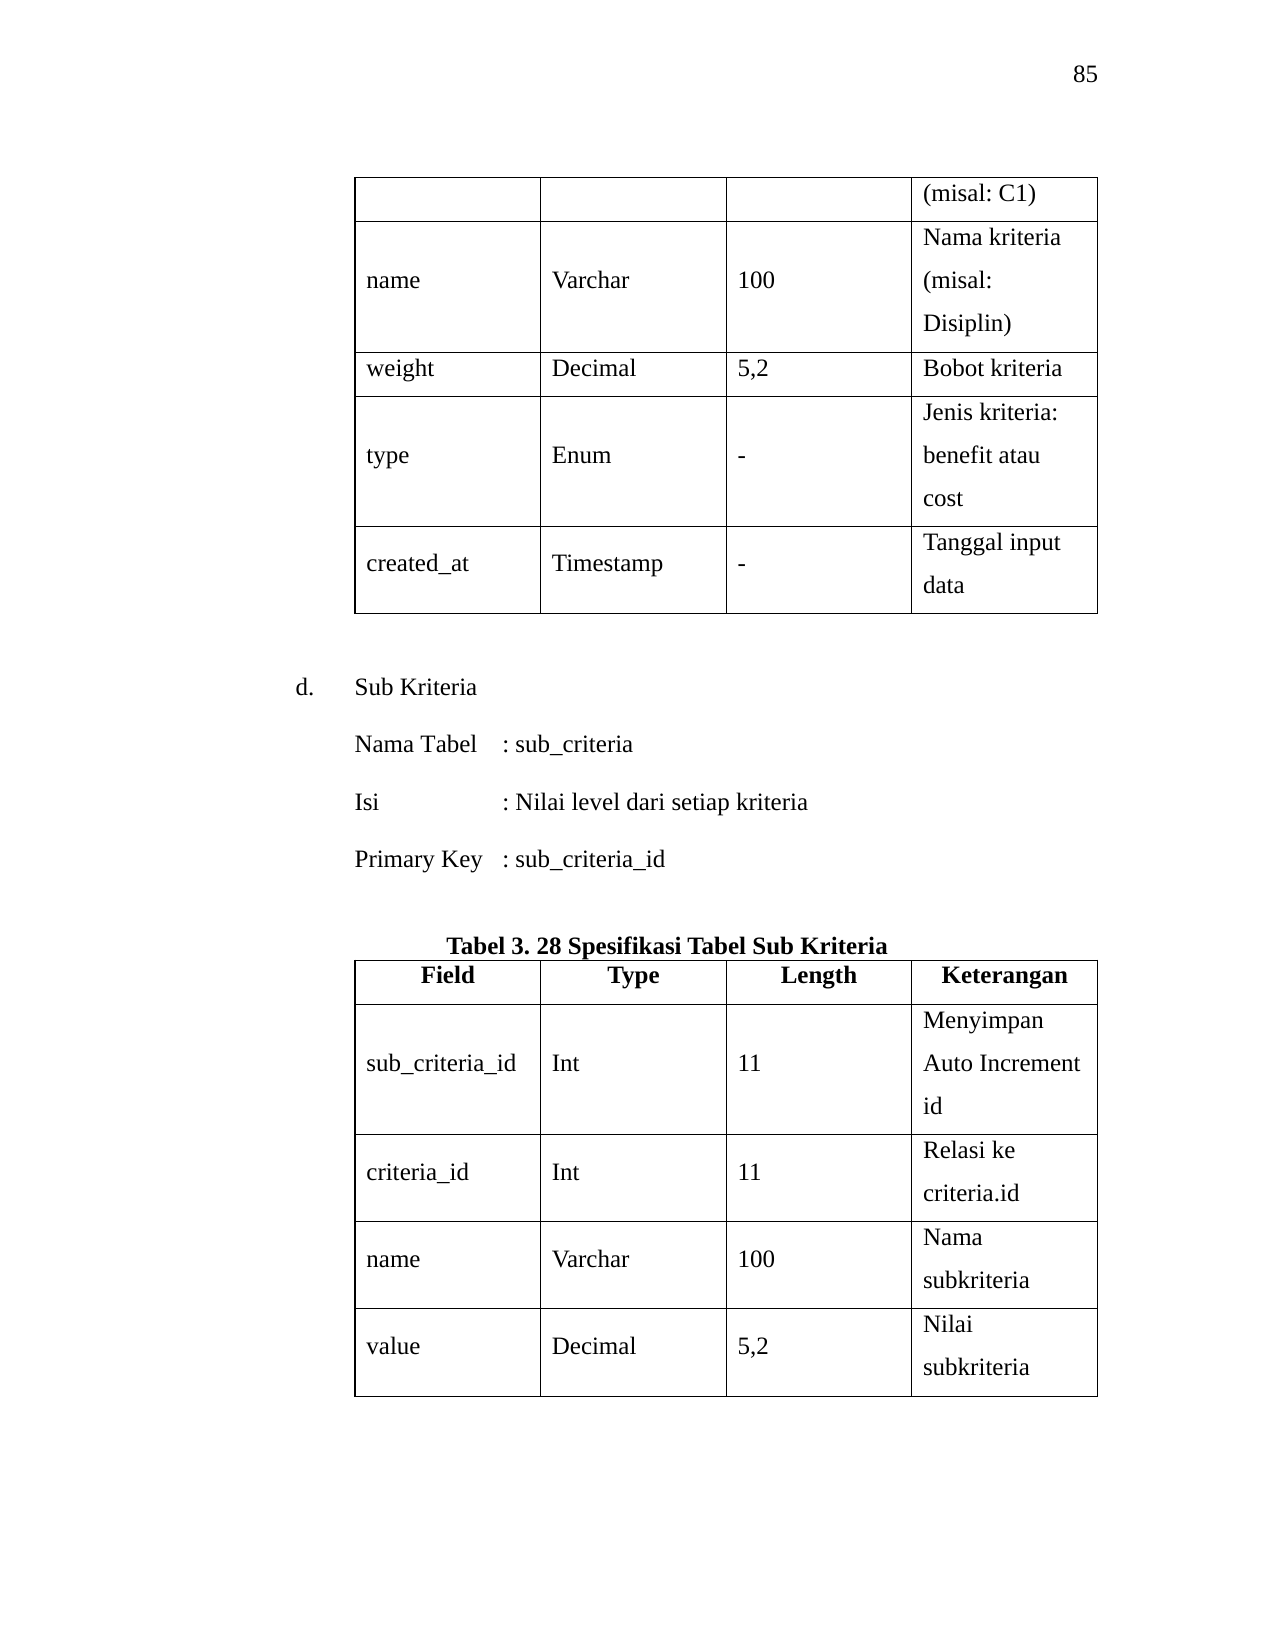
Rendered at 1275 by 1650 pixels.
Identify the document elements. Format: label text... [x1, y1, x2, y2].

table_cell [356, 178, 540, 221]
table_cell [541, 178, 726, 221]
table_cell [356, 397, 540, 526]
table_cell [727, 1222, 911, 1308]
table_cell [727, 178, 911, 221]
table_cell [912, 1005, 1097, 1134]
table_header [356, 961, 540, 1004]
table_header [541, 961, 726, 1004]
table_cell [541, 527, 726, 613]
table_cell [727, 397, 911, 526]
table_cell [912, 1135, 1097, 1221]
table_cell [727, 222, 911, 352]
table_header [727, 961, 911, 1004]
text Tabel 3. 28 Spesifikasi Tabel Sub Kriteria [236, 931, 1098, 959]
list Nama Tabel : sub_criteria [354, 729, 1098, 758]
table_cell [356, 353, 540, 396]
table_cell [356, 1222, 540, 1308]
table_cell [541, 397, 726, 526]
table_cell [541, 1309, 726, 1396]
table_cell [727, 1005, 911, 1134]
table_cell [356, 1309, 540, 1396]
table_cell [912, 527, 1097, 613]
list Sub Kriteria [295, 672, 1098, 700]
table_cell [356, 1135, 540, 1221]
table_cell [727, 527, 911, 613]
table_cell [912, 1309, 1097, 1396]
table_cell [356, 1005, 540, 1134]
list Primary Key : sub_criteria_id [354, 844, 1098, 873]
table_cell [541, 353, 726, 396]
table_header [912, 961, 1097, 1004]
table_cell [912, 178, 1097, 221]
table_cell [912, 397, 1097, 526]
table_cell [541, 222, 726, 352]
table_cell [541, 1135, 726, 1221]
list Isi : Nilai level dari setiap kriteria [354, 787, 1098, 815]
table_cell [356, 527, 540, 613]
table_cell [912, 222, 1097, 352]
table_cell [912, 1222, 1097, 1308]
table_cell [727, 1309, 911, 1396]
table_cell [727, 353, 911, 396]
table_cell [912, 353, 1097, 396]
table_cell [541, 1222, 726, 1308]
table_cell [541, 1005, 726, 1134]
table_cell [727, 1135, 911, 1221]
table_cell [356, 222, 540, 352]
